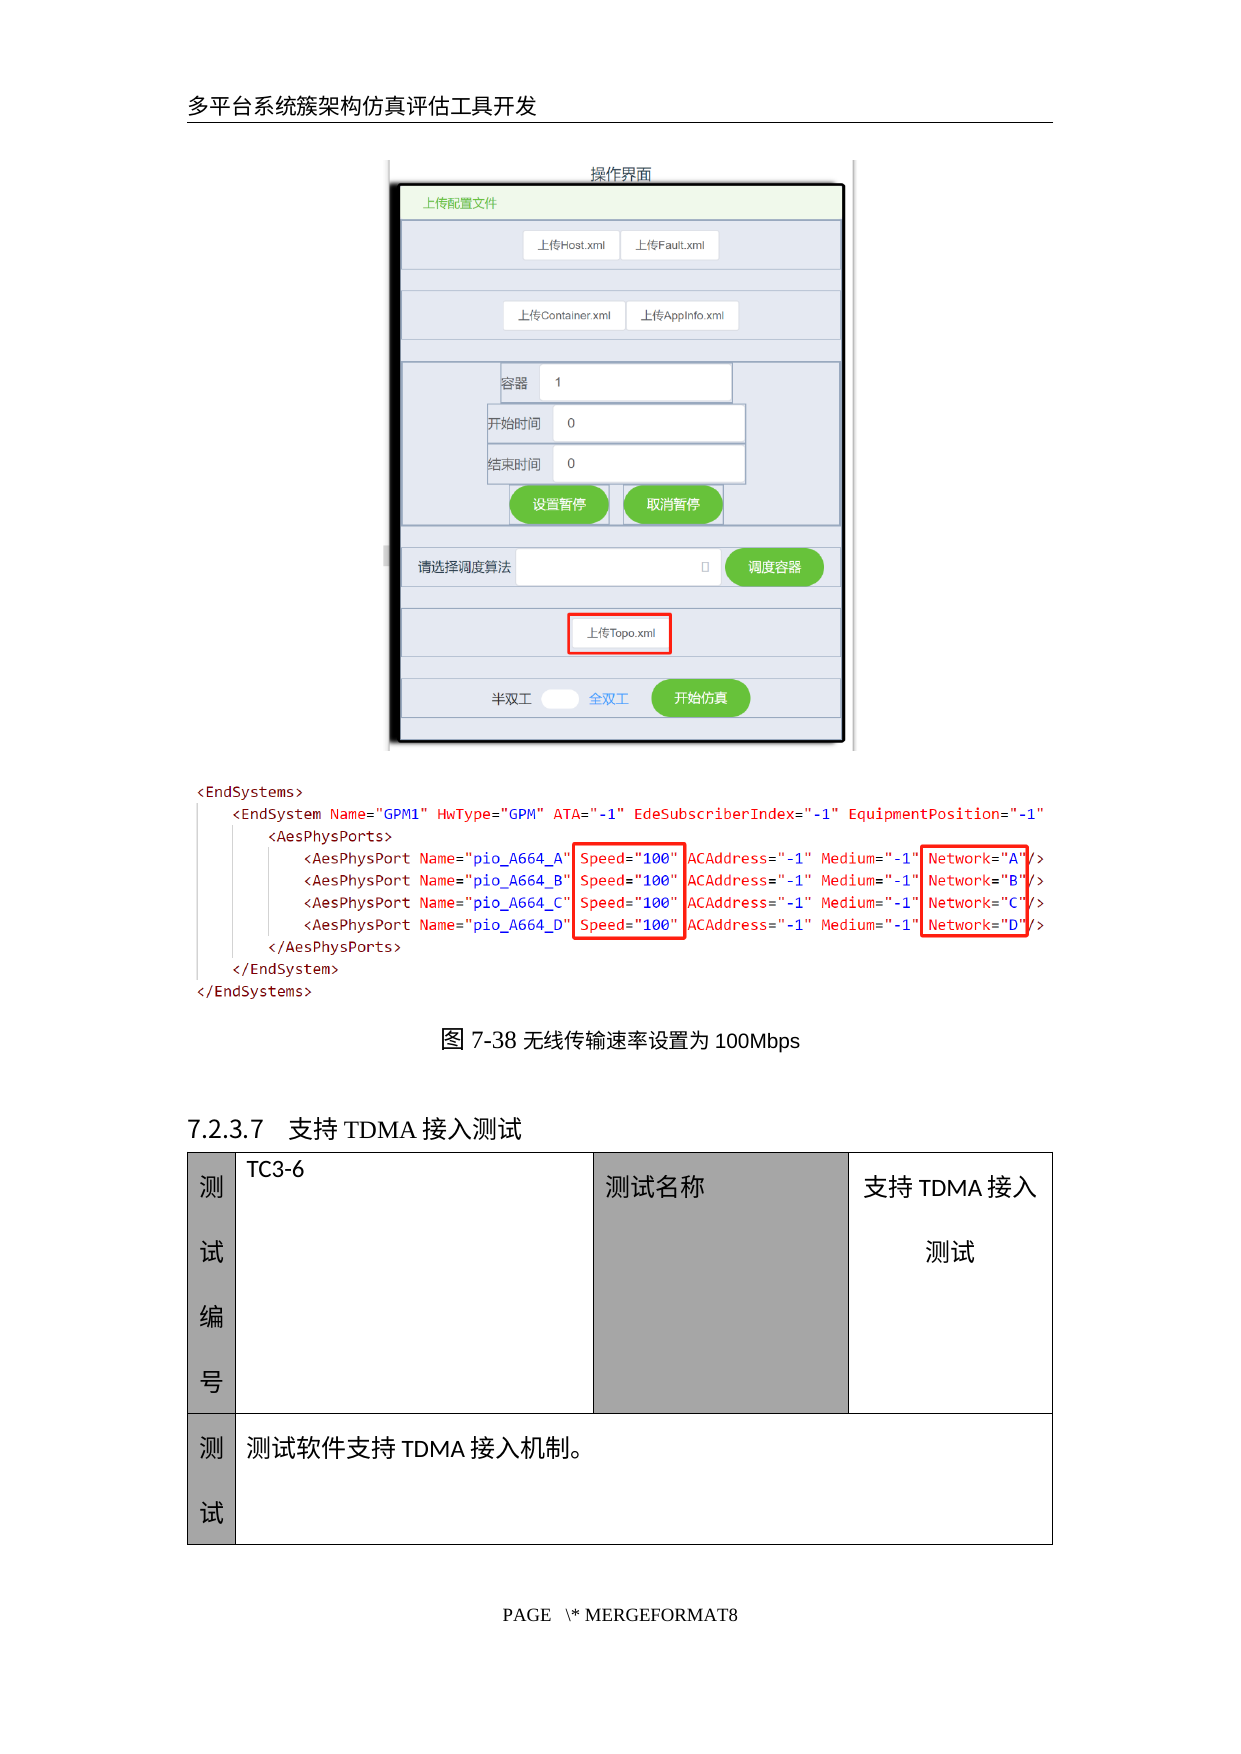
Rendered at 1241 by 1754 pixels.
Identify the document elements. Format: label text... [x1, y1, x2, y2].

subtitle 支持TDMA接入测试 [187, 1109, 1028, 1145]
table_header 测试名称 [594, 1153, 848, 1413]
picture [383, 160, 858, 751]
table_header 测试编号 [188, 1153, 235, 1413]
picture [187, 777, 1053, 999]
table_header 支持TDMA接入测试 [849, 1153, 1052, 1413]
table_cell 测试目的 [188, 1414, 235, 1544]
table_header TC3-6 [236, 1153, 593, 1413]
table_cell 测试软件支持TDMA接入机制。 [236, 1414, 1052, 1544]
